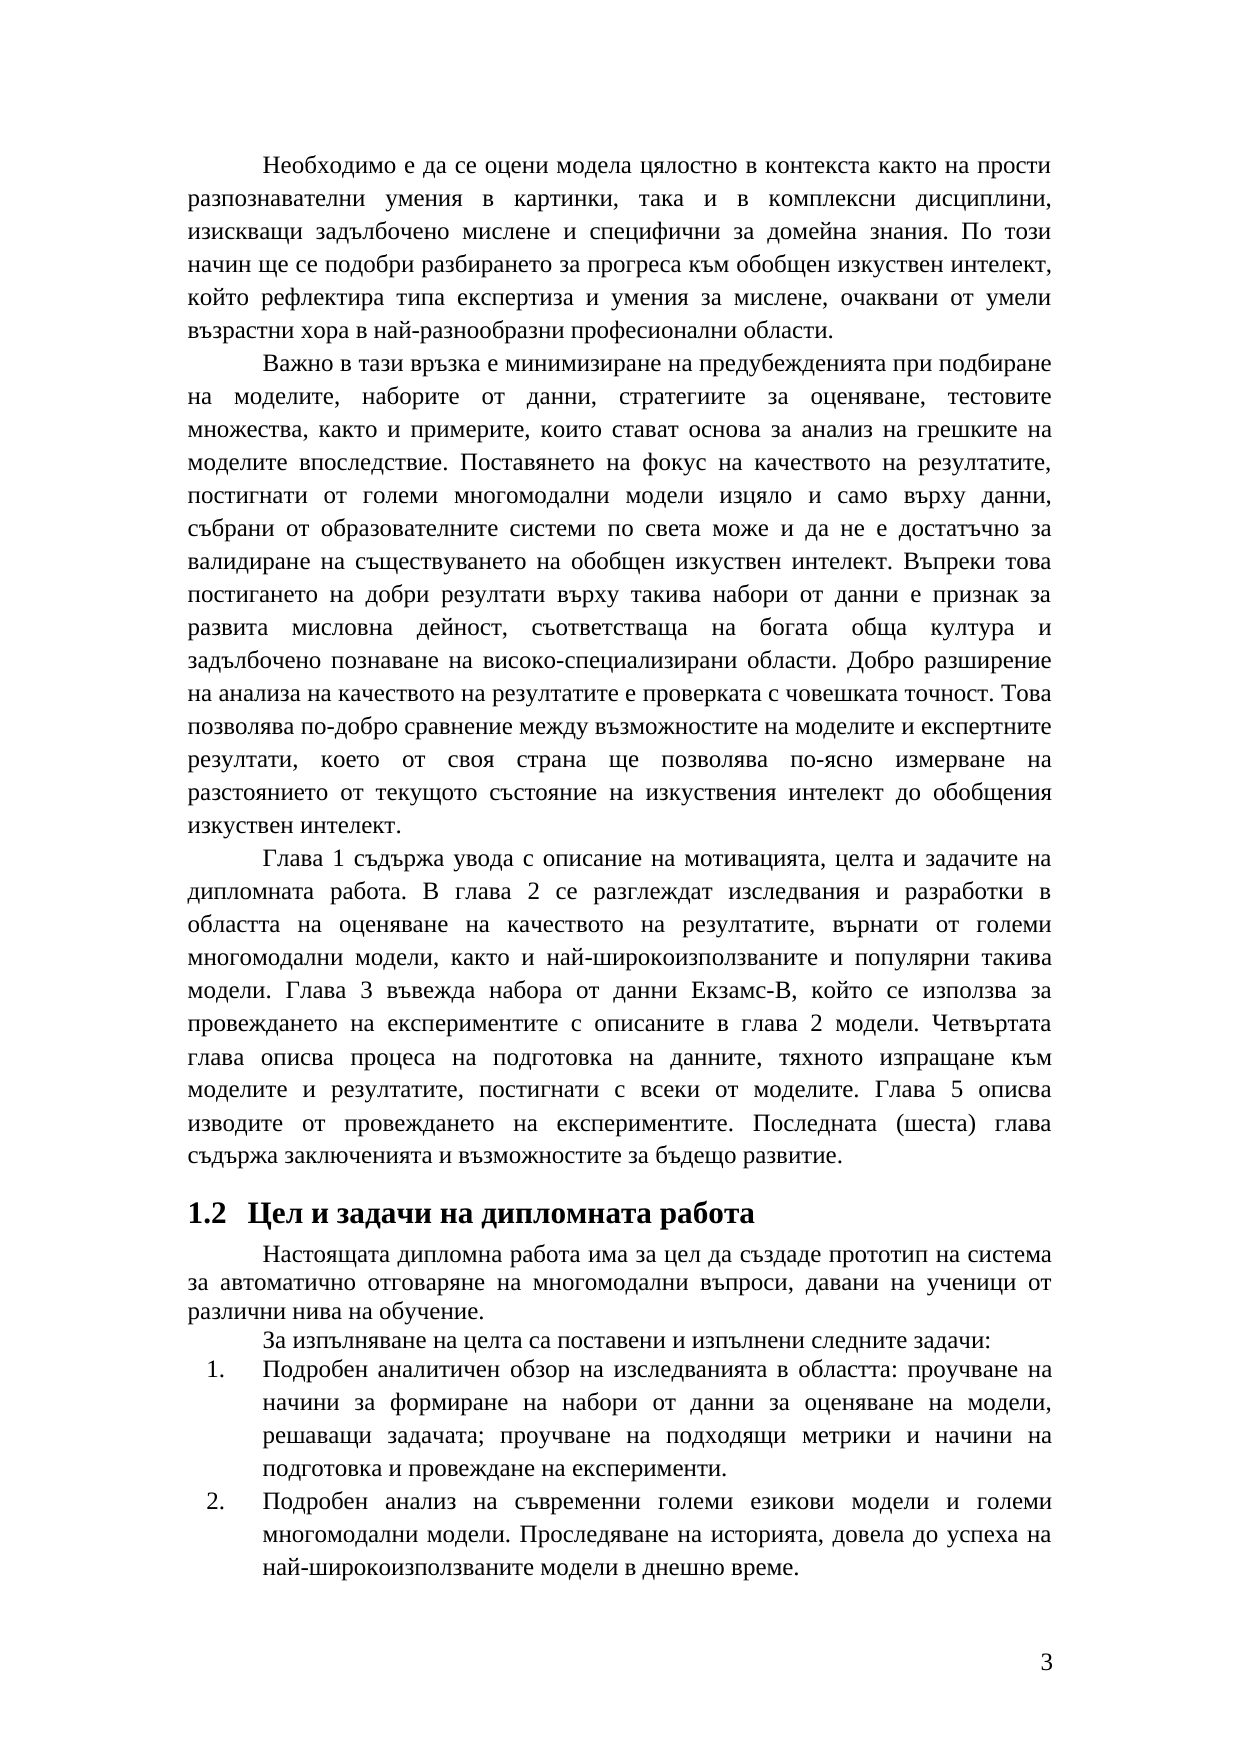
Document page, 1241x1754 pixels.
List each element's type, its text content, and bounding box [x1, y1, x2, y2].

text Настоящата дипломна работа има за цел да създаде прототип на система за автоматично отговаряне на многомодални въпроси, давани на ученици от различни нива на обучение. [187, 1239, 1053, 1325]
text За изпълняване на целта са поставени и изпълнени следните задачи: [187, 1325, 1053, 1354]
list Подробен анализ на съвременни големи езикови модели и големи многомодални модели. Проследяване на историята, довела до успеха на най-широкоизползваните модели в днешно време. [225, 1486, 1053, 1581]
list Подробен аналитичен обзор на изследванията в областта: проучване на начини за формиране на набори от данни за оценяване на модели, решаващи задачата; проучване на подходящи метрики и начини на подготовка и провеждане на експерименти. [225, 1354, 1053, 1482]
subtitle Цел и задачи на дипломната работа [187, 1194, 1053, 1230]
text Важно в тази връзка е минимизиране на предубежденията при подбиране на моделите, наборите от данни, стратегиите за оценяване, тестовите множества, както и примерите, които стават основа за анализ на грешките на моделите впоследствие. Поставянето на фокус на качеството на резултатите, постигнати от големи многомодални модели изцяло и само върху данни, събрани от образователните системи по света може и да не е достатъчно за валидиране на съществуването на обобщен изкуствен интелект. Въпреки това постигането на добри резултати върху такива набори от данни е признак за развита мисловна дейност, съответстваща на богата обща култура и задълбочено познаване на високо-специализирани области. Добро разширение на анализа на качеството на резултатите е проверката с човешката точност. Това позволява по-добро сравнение между възможностите на моделите и експертните резултати, което от своя страна ще позволява по-ясно измерване на разстоянието от текущото състояние на изкуствения интелект до обобщения изкуствен интелект. [187, 348, 1053, 839]
text Глава 1 съдържа увода с описание на мотивацията, целта и задачите на дипломната работа. В глава 2 се разглеждат изследвания и разработки в областта на оценяване на качеството на резултатите, върнати от големи многомодални модели, както и най-широкоизползваните и популярни такива модели. Глава 3 въвежда набора от данни Екзамс-В, който се използва за провеждането на експериментите с описаните в глава 2 модели. Четвъртата глава описва процеса на подготовка на данните, тяхното изпращане към моделите и резултатите, постигнати с всеки от моделите. Глава 5 описва изводите от провеждането на експериментите. Последната (шеста) глава съдържа заключенията и възможностите за бъдещо развитие. [187, 843, 1053, 1169]
text Необходимо е да се оцени модела цялостно в контекста както на прости разпознавателни умения в картинки, така и в комплексни дисциплини, изискващи задълбочено мислене и специфични за домейна знания. По този начин ще се подобри разбирането за прогреса към обобщен изкуствен интелект, който рефлектира типа експертиза и умения за мислене, очаквани от умели възрастни хора в най-разнообразни професионални области. [187, 150, 1053, 344]
